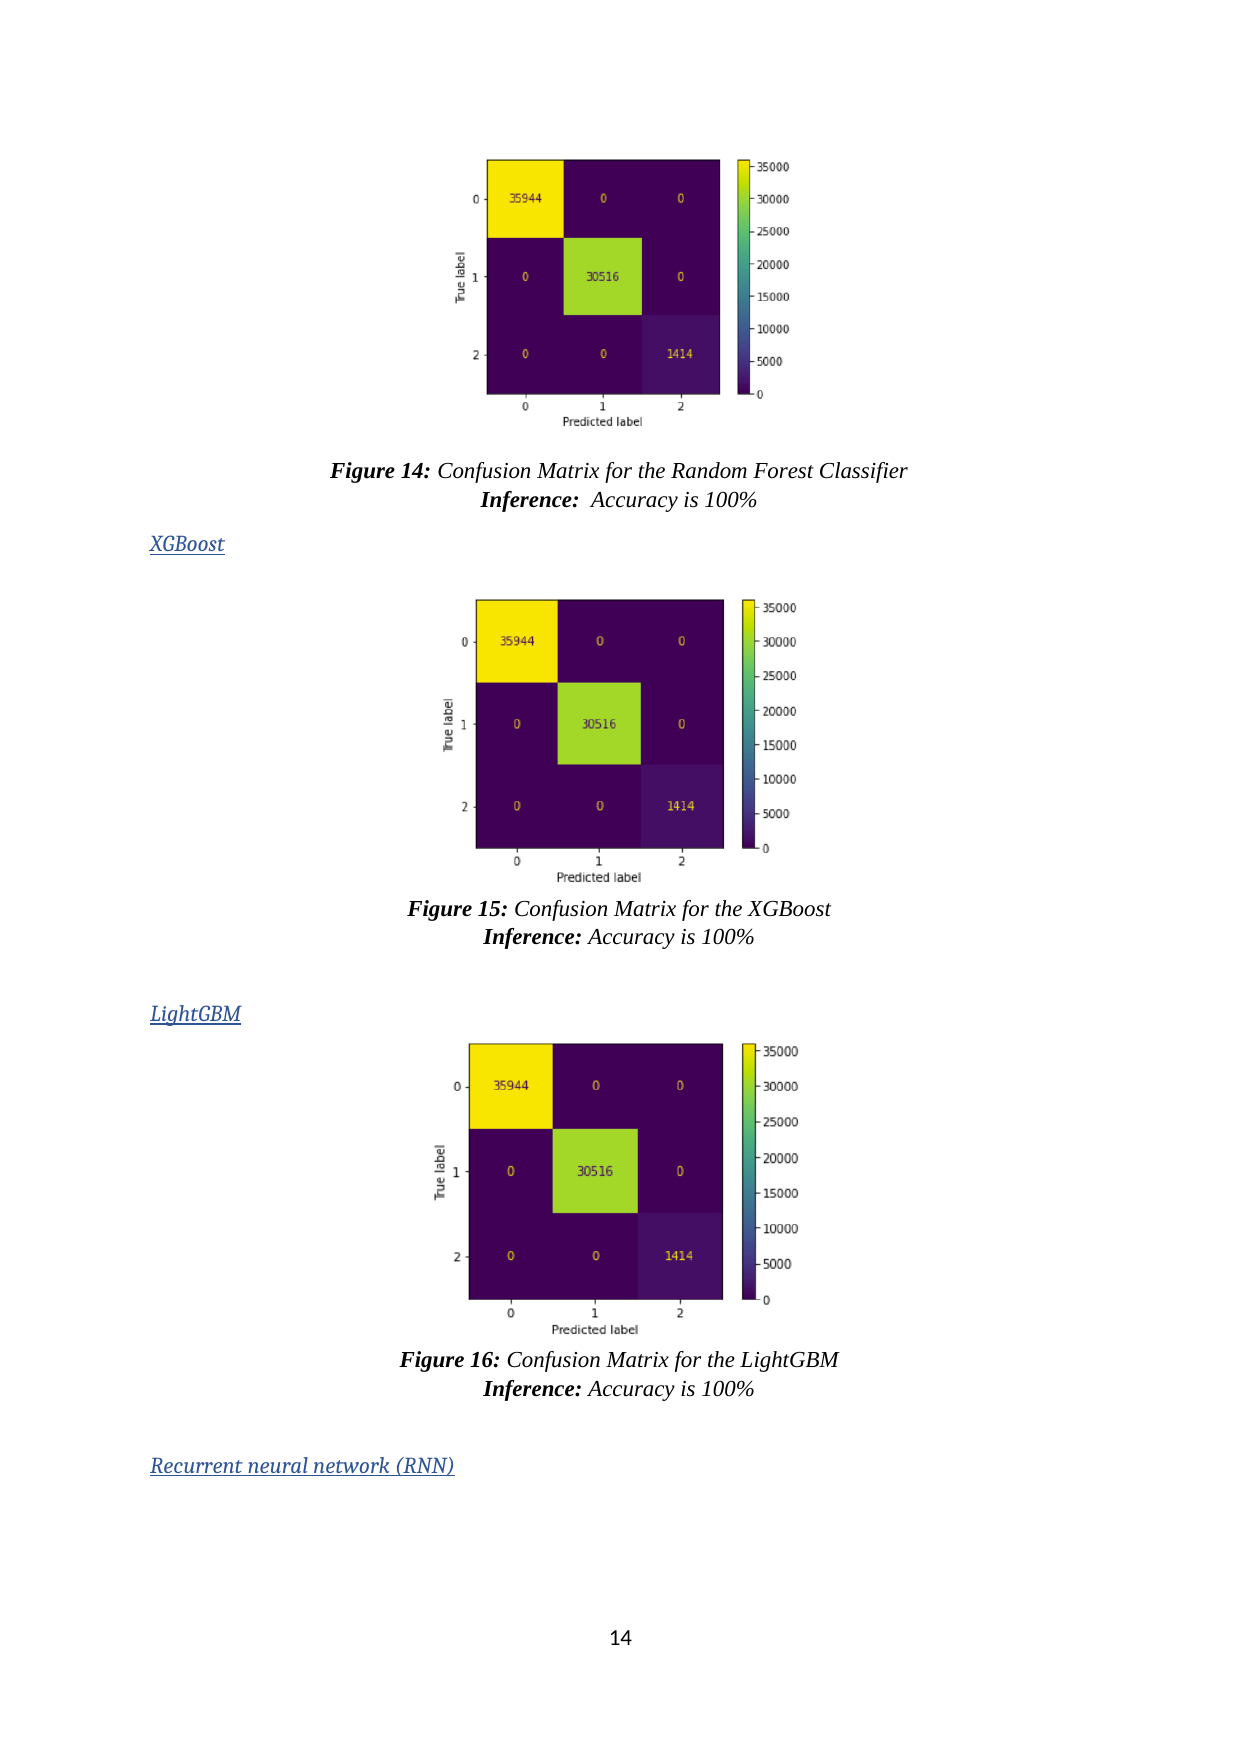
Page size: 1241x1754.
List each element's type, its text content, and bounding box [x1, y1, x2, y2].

text Figure 15: Confusion Matrix for the XGBoost [150, 895, 1090, 921]
subtitle XGBoost [150, 531, 1090, 557]
text Inference: Accuracy is 100% [150, 923, 1090, 950]
subtitle Recurrent neural network (RNN) [150, 1452, 1090, 1479]
text Inference: Accuracy is 100% [150, 1375, 1090, 1401]
picture [419, 1029, 821, 1345]
text Figure 16: Confusion Matrix for the LightGBM [150, 1346, 1090, 1373]
picture [425, 588, 815, 893]
text Inference: Accuracy is 100% [150, 486, 1090, 512]
text Figure 14: Confusion Matrix for the Random Forest Classifier [150, 458, 1090, 484]
picture [436, 150, 804, 439]
subtitle LightGBM [150, 1001, 1090, 1027]
